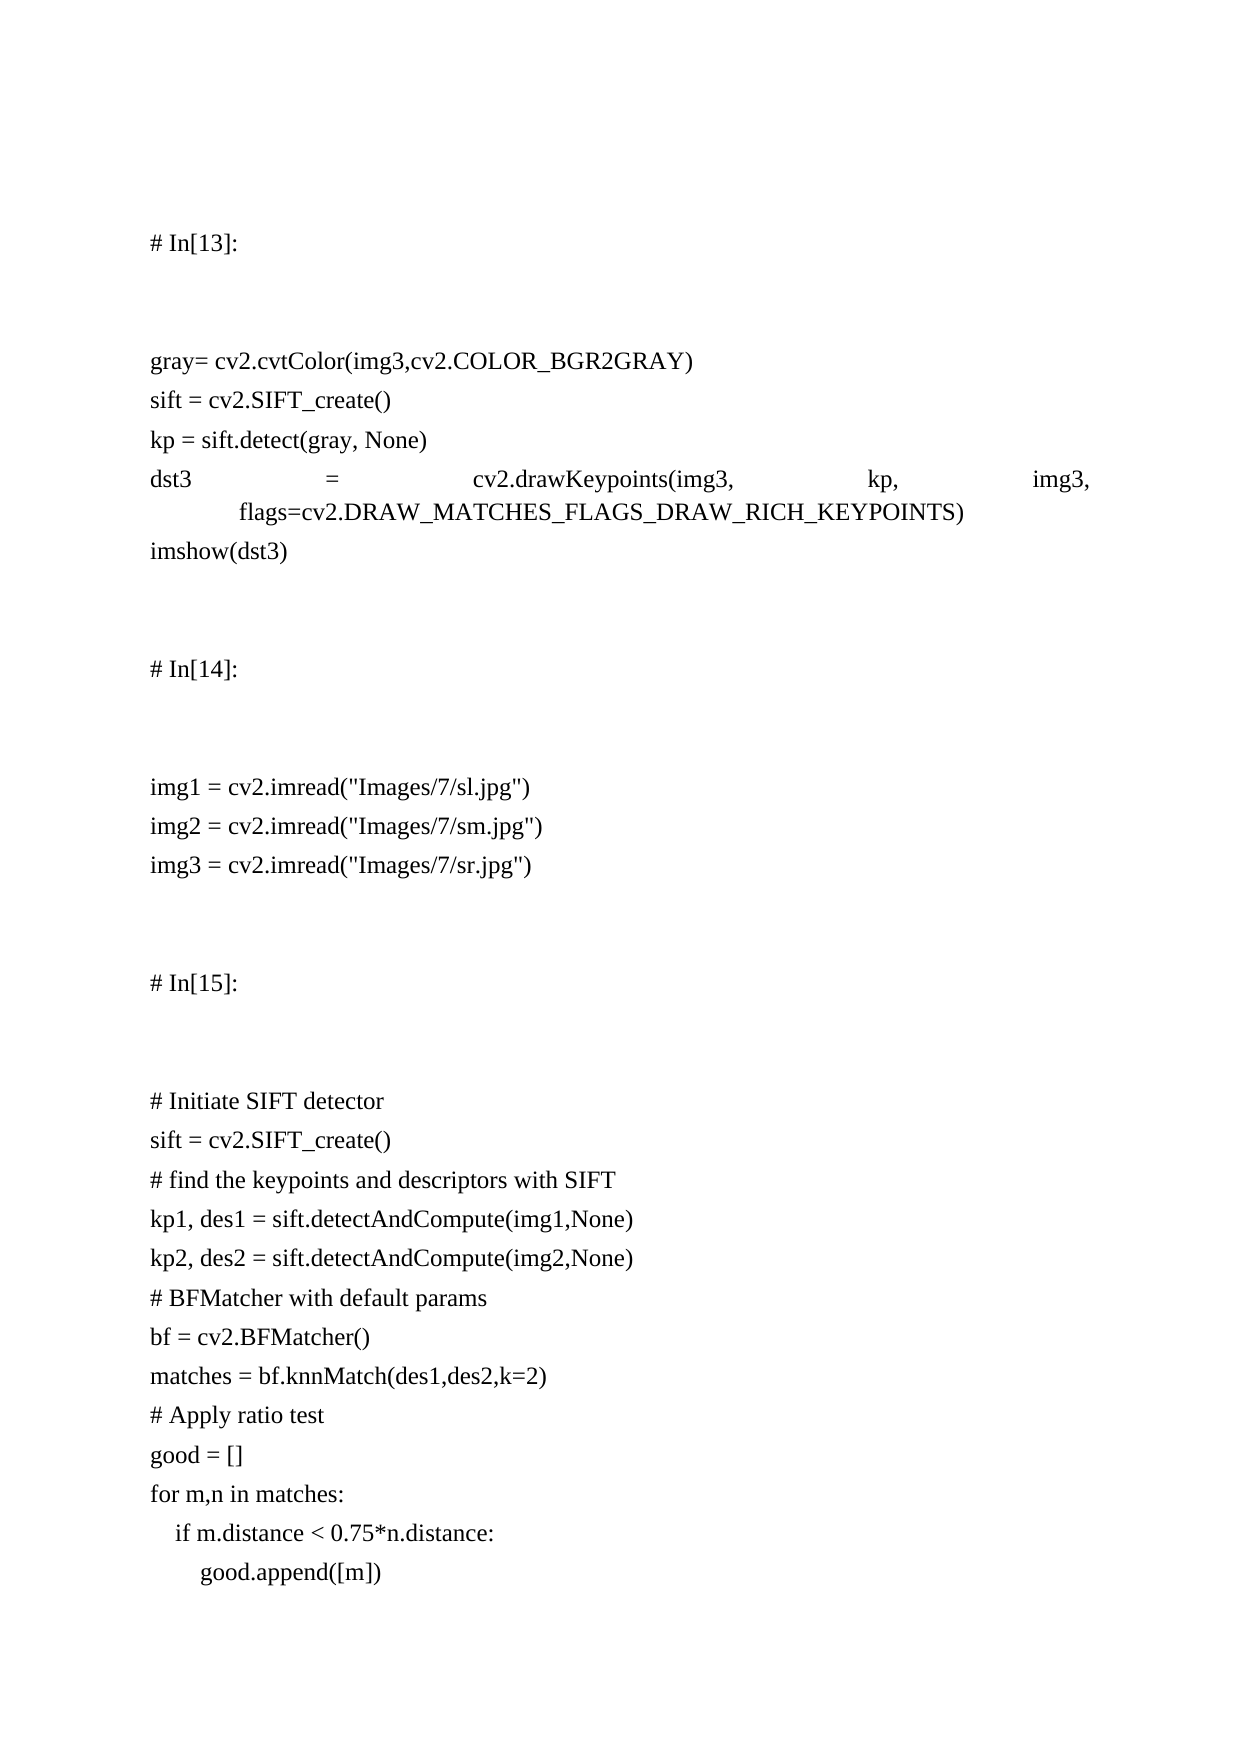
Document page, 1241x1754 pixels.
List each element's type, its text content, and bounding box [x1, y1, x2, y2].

text gray= cv2.cvtColor(img3,cv2.COLOR_BGR2GRAY) [150, 346, 1090, 375]
text img1 = cv2.imread("Images/7/sl.jpg") [150, 772, 1090, 801]
text # Apply ratio test [150, 1400, 1090, 1429]
text for m,n in matches: [150, 1479, 1090, 1508]
text good.append([m]) [150, 1557, 1090, 1586]
text # In[15]: [150, 968, 1090, 997]
text good = [] [150, 1440, 1090, 1468]
text kp1, des1 = sift.detectAndCompute(img1,None) [150, 1204, 1090, 1233]
text img2 = cv2.imread("Images/7/sm.jpg") [150, 811, 1090, 840]
text # Initiate SIFT detector [150, 1086, 1090, 1115]
text dst3 = cv2.drawKeypoints(img3, kp, img3, flags=cv2.DRAW_MATCHES_FLAGS_DRAW_RICH_KEYPOINTS) [150, 464, 1090, 526]
text matches = bf.knnMatch(des1,des2,k=2) [150, 1361, 1090, 1390]
text sift = cv2.SIFT_create() [150, 386, 1090, 414]
text # BFMatcher with default params [150, 1283, 1090, 1311]
text # In[14]: [150, 654, 1090, 683]
text kp = sift.detect(gray, None) [150, 425, 1090, 454]
text if m.distance < 0.75*n.distance: [150, 1518, 1090, 1547]
text sift = cv2.SIFT_create() [150, 1126, 1090, 1154]
text img3 = cv2.imread("Images/7/sr.jpg") [150, 851, 1090, 879]
text # find the keypoints and descriptors with SIFT [150, 1165, 1090, 1193]
text imshow(dst3) [150, 536, 1090, 565]
text kp2, des2 = sift.detectAndCompute(img2,None) [150, 1243, 1090, 1272]
text # In[13]: [150, 228, 1090, 257]
text bf = cv2.BFMatcher() [150, 1322, 1090, 1351]
